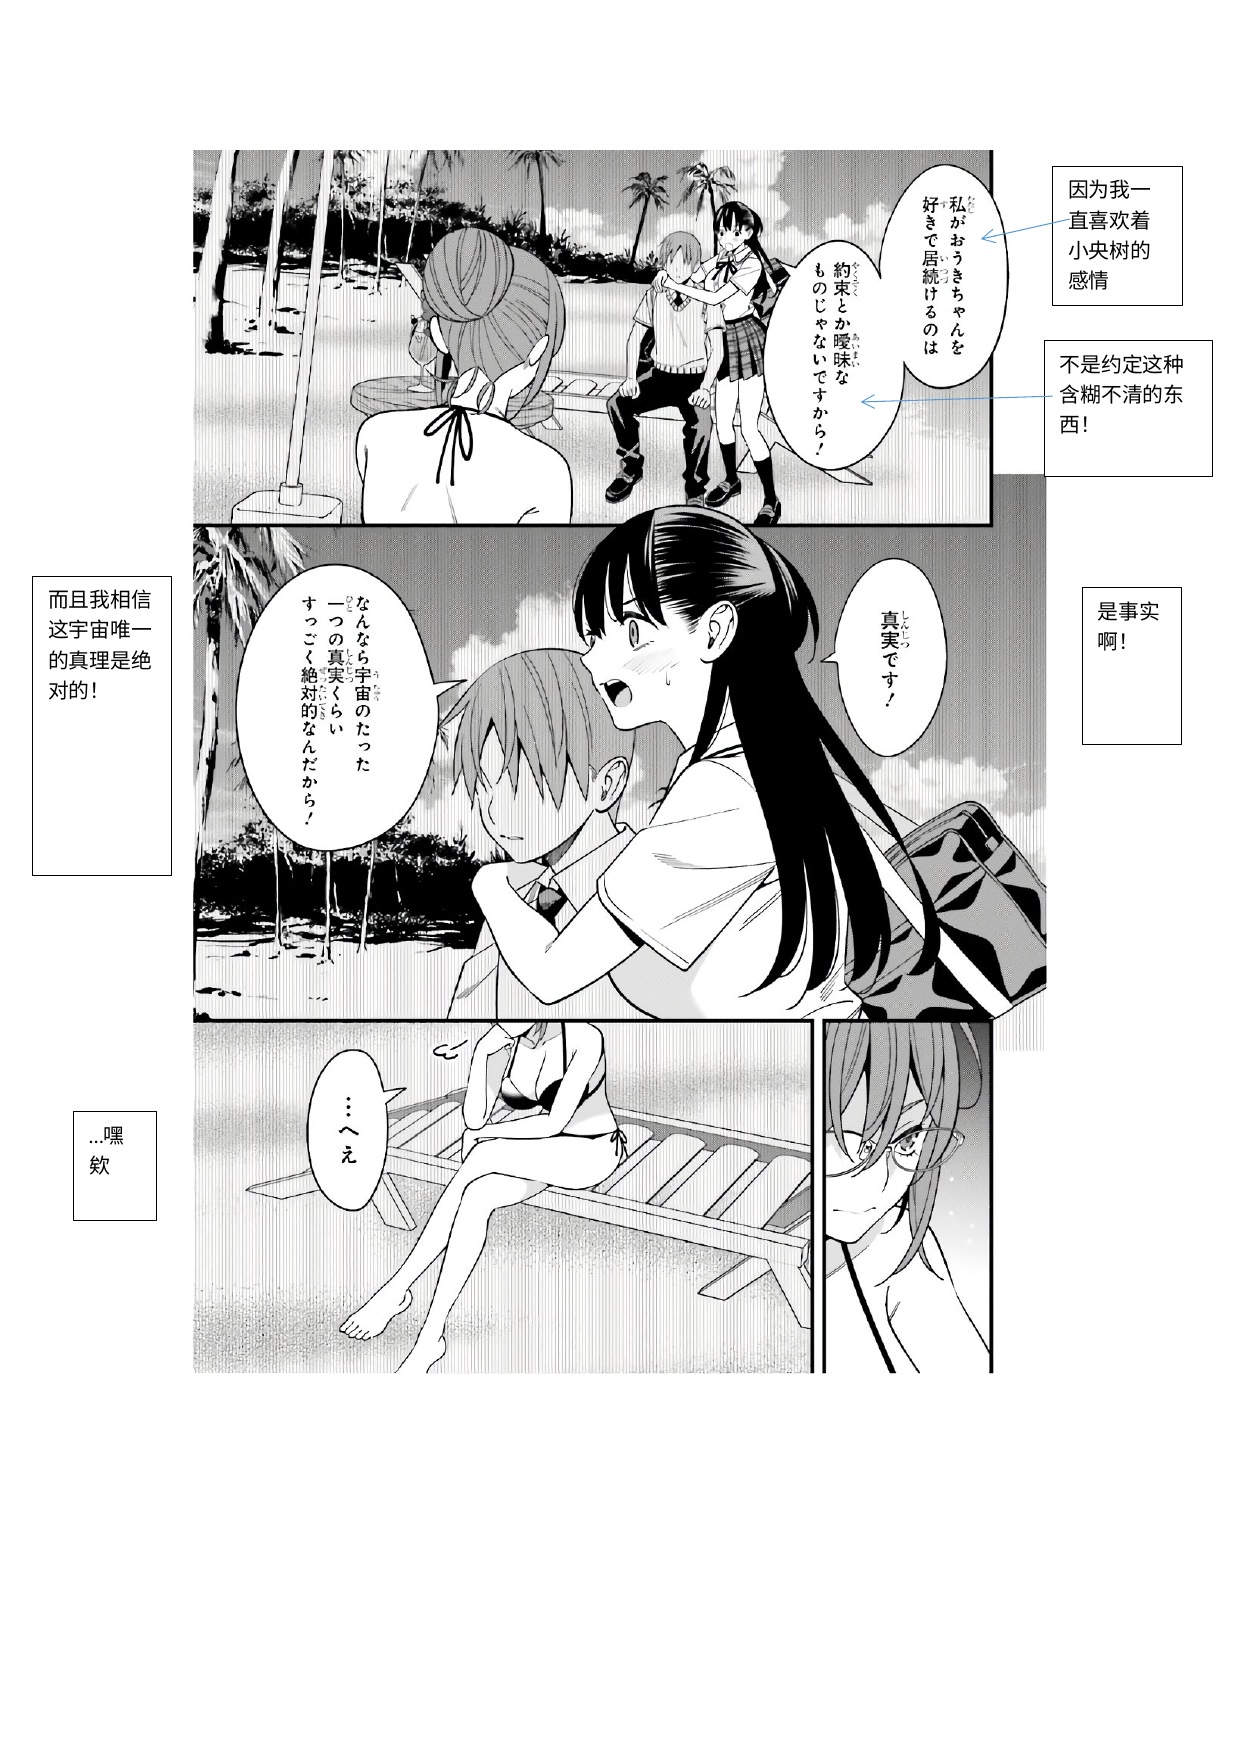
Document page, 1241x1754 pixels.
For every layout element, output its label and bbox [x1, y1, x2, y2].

picture [187, 150, 1053, 1374]
